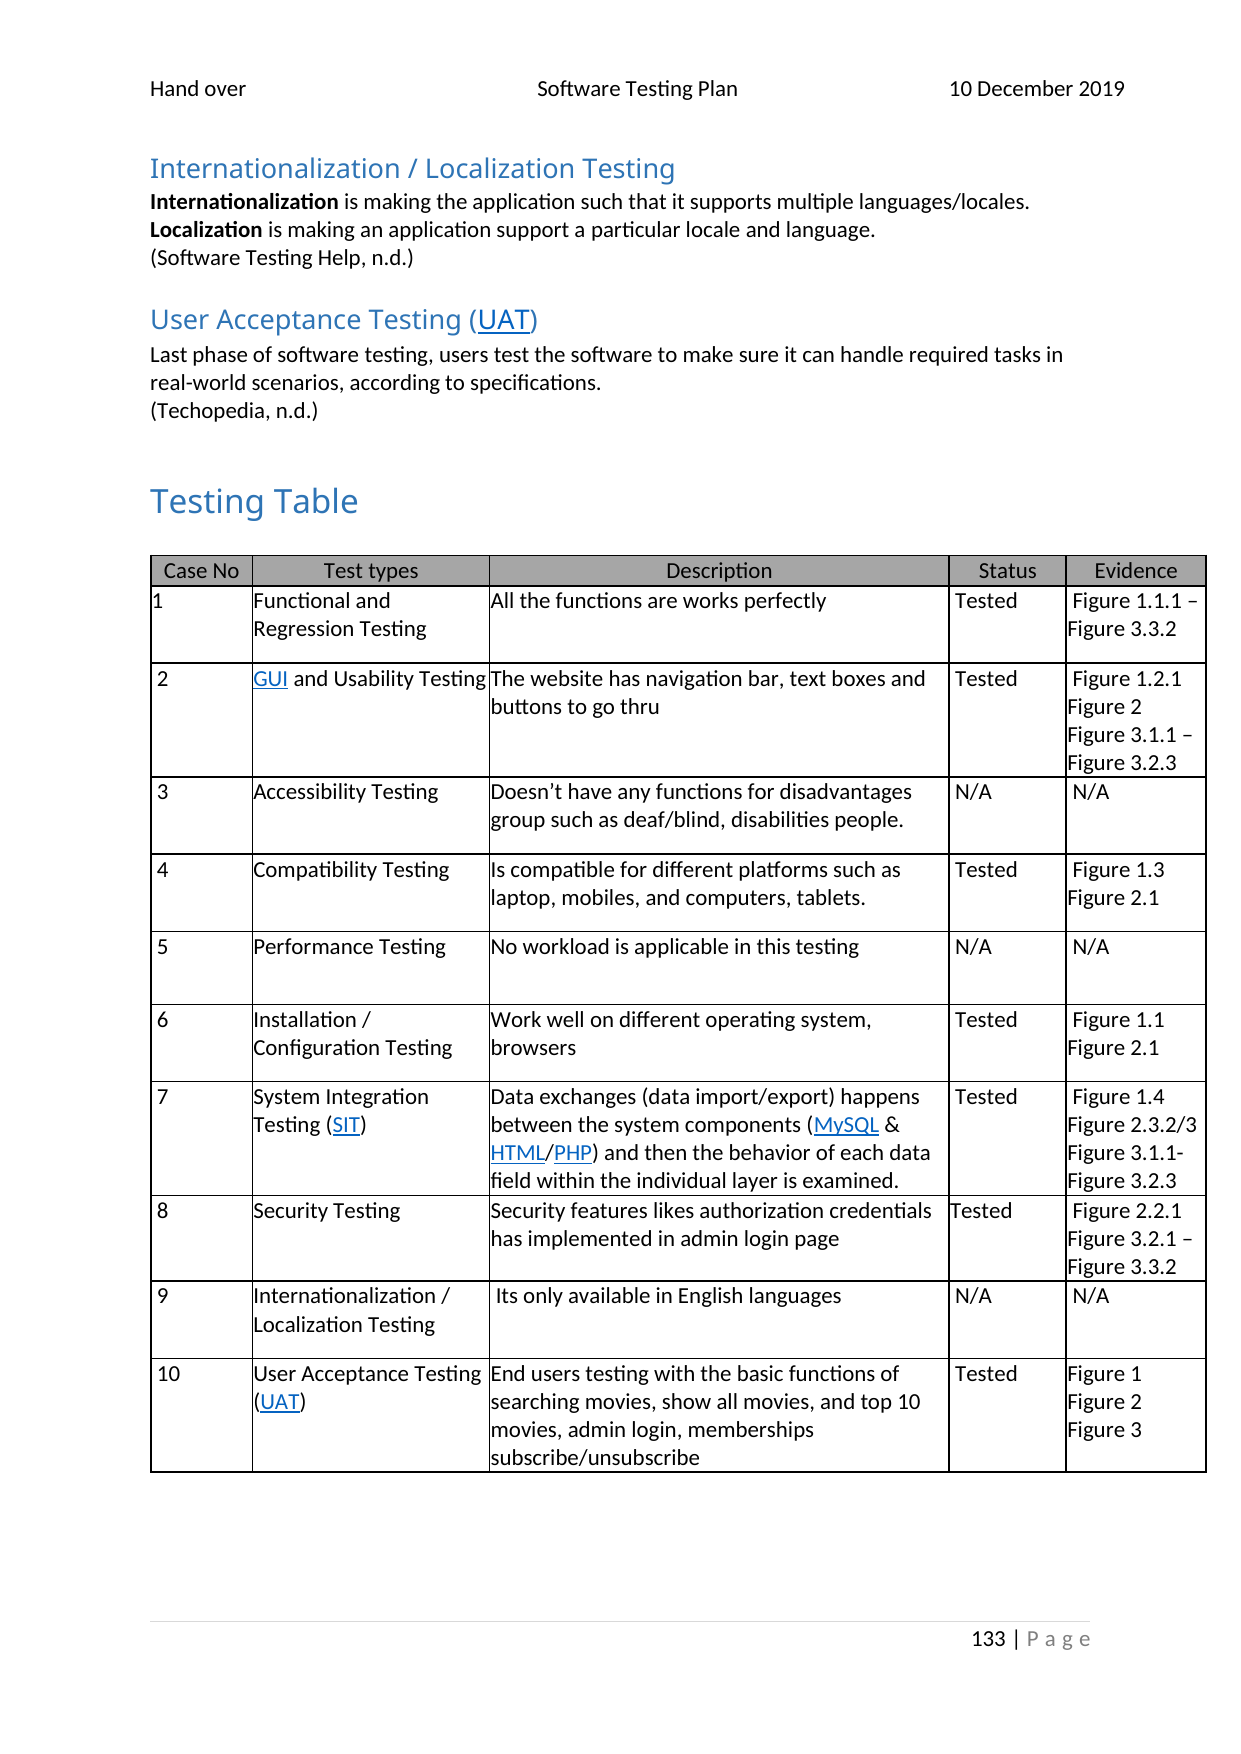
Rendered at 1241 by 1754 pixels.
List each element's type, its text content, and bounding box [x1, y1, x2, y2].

table_cell GUI and Usability Testing [253, 664, 489, 776]
table_cell Is compatible for different platforms such as laptop, mobiles, and computers, tablets. [490, 855, 948, 931]
table_cell Security features likes authorization credentials has implemented in admin login page [490, 1196, 948, 1280]
table_cell Tested [950, 855, 1065, 931]
table_cell 4 [152, 855, 252, 931]
table_cell N/A [1067, 932, 1205, 1003]
table_cell Tested [950, 1359, 1065, 1471]
text Internationalization is making the application such that it supports multiple languages/locales. [150, 187, 1090, 215]
table_header Description [490, 556, 948, 585]
table_cell Functional and Regression Testing [253, 587, 489, 662]
table_cell 2 [152, 664, 252, 776]
text Last phase of software testing, users test the software to make sure it can handle required tasks in real-world scenarios, according to specifications. [150, 340, 1090, 396]
table_cell N/A [950, 1282, 1065, 1357]
table_header Status [950, 556, 1065, 585]
table_cell Internationalization / Localization Testing [253, 1282, 489, 1357]
table_cell 6 [152, 1005, 252, 1081]
table_cell 7 [152, 1082, 252, 1194]
table_header Case No [152, 556, 252, 585]
table_cell Work well on different operating system, browsers [490, 1005, 948, 1081]
table_cell Its only available in English languages [490, 1282, 948, 1357]
table_cell System Integration Testing (SIT) [253, 1082, 489, 1194]
table_cell N/A [1067, 1282, 1205, 1357]
table_cell Figure 1.1 Figure 2.1 [1067, 1005, 1205, 1081]
table_cell 3 [152, 778, 252, 853]
table_cell Compatibility Testing [253, 855, 489, 931]
table_cell Figure 1.3 Figure 2.1 [1067, 855, 1205, 931]
subtitle Testing Table [150, 477, 1090, 523]
table_cell Tested [950, 664, 1065, 776]
table_cell Accessibility Testing [253, 778, 489, 853]
table_cell 5 [152, 932, 252, 1003]
table_header Evidence [1067, 556, 1205, 585]
table_cell Performance Testing [253, 932, 489, 1003]
table_cell Tested [950, 1082, 1065, 1194]
table_cell N/A [950, 932, 1065, 1003]
text Internationalization / Localization Testing [150, 150, 1090, 187]
table_cell No workload is applicable in this testing [490, 932, 948, 1003]
table_header Test types [253, 556, 489, 585]
table_cell 8 [152, 1196, 252, 1280]
table_cell Figure 1.2.1 Figure 2 Figure 3.1.1 – Figure 3.2.3 [1067, 664, 1205, 776]
table_cell Figure 1.4 Figure 2.3.2/3 Figure 3.1.1- Figure 3.2.3 [1067, 1082, 1205, 1194]
table_cell All the functions are works perfectly [490, 587, 948, 662]
table_cell Installation / Configuration Testing [253, 1005, 489, 1081]
table_cell Figure 1.1.1 – Figure 3.3.2 [1067, 587, 1205, 662]
table_cell Doesn’t have any functions for disadvantages group such as deaf/blind, disabilities people. [490, 778, 948, 853]
table_cell Tested [950, 587, 1065, 662]
table_cell User Acceptance Testing (UAT) [253, 1359, 489, 1471]
text Localization is making an application support a particular locale and language. [150, 215, 1090, 243]
table_cell 9 [152, 1282, 252, 1357]
table_cell The website has navigation bar, text boxes and buttons to go thru [490, 664, 948, 776]
table_cell Figure 1 Figure 2 Figure 3 [1067, 1359, 1205, 1471]
table_cell End users testing with the basic functions of searching movies, show all movies, and top 10 movies, admin login, memberships subscribe/unsubscribe [490, 1359, 948, 1471]
table_cell N/A [1067, 778, 1205, 853]
table_cell Data exchanges (data import/export) happens between the system components (MySQL & HTML/PHP) and then the behavior of each data field within the individual layer is examined. [490, 1082, 948, 1194]
table_cell Tested [950, 1196, 1065, 1280]
table_cell 10 [152, 1359, 252, 1471]
table_cell Figure 2.2.1 Figure 3.2.1 – Figure 3.3.2 [1067, 1196, 1205, 1280]
table_cell 1 [152, 587, 252, 662]
table_cell Tested [950, 1005, 1065, 1081]
subtitle User Acceptance Testing (UAT) [150, 301, 1090, 337]
table_cell Security Testing [253, 1196, 489, 1280]
table_cell N/A [950, 778, 1065, 853]
